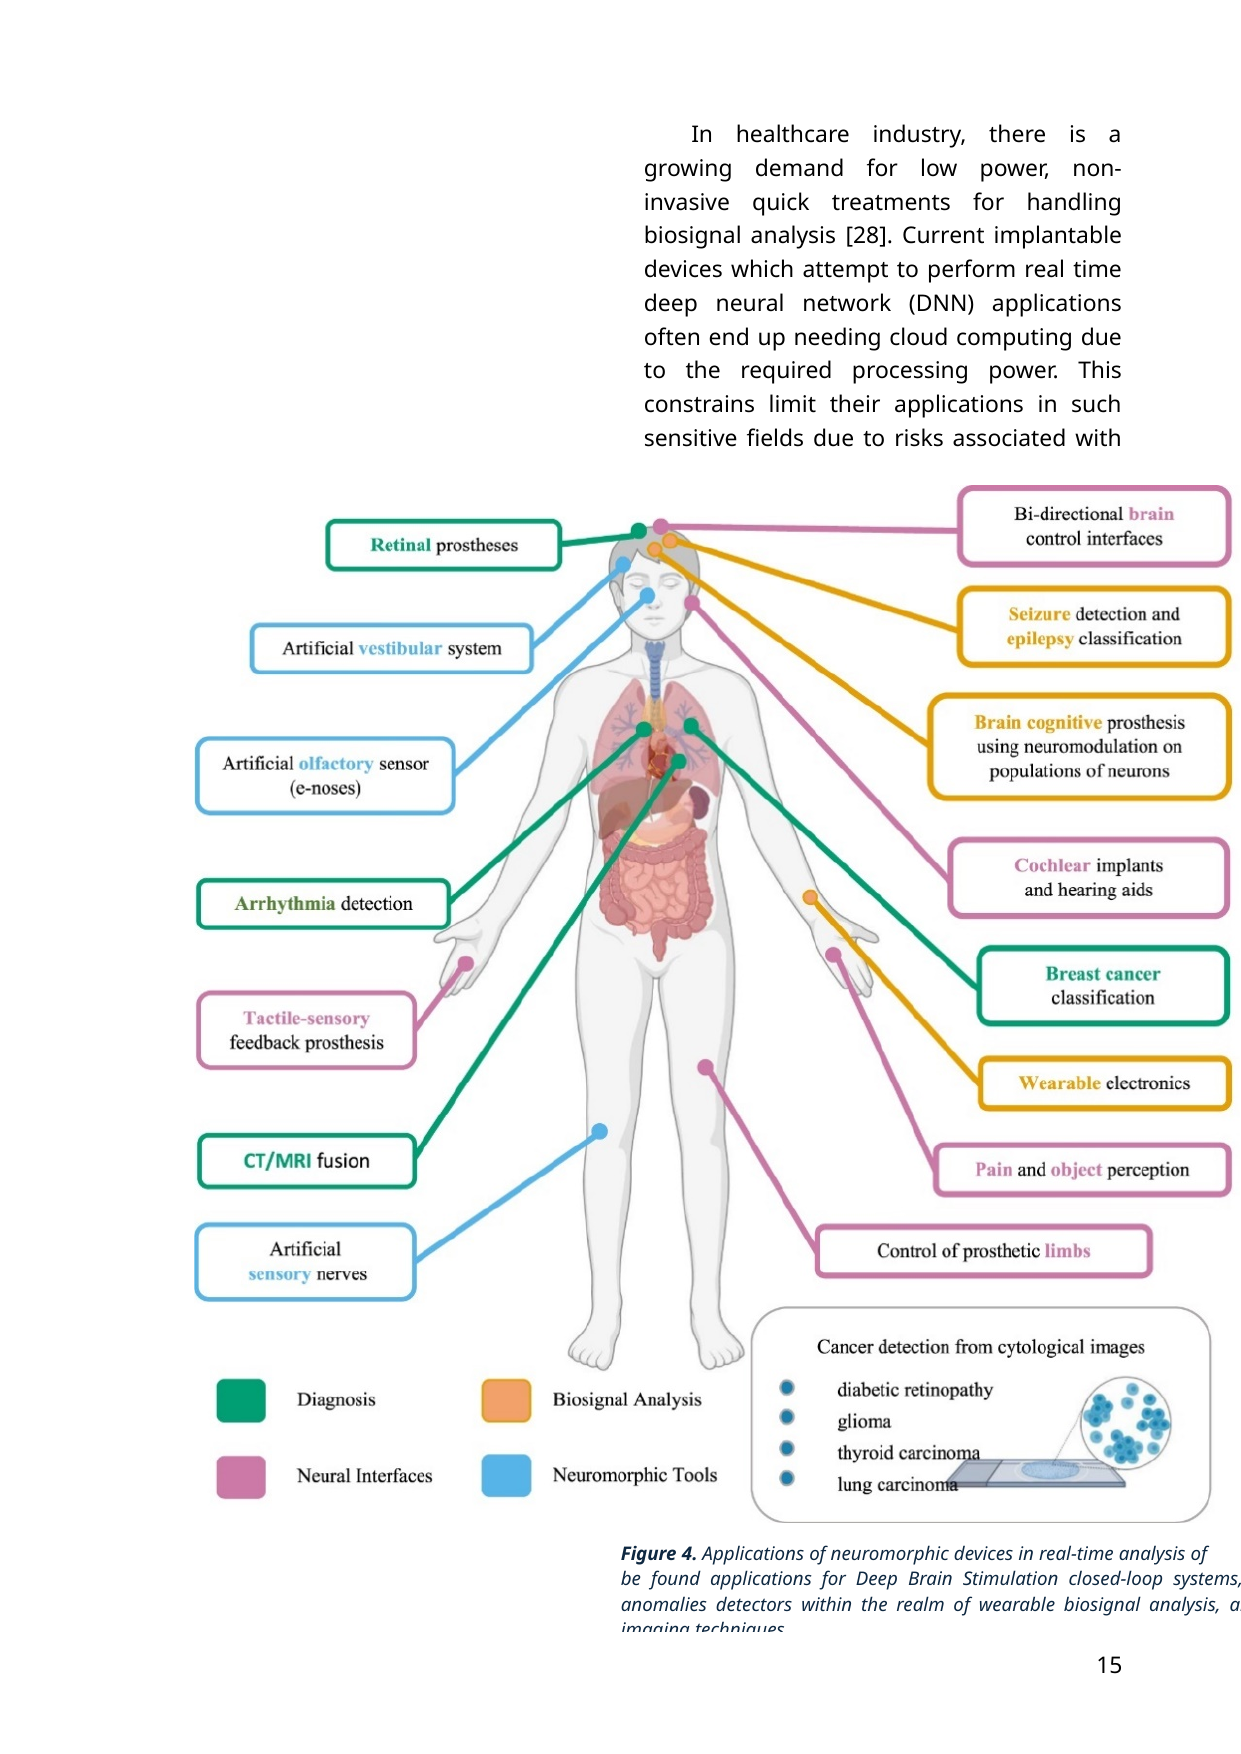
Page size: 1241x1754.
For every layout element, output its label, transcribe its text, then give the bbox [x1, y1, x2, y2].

text In healthcare industry, there is a growing demand for low power, non-invasive quick treatments for handling biosignal analysis . Current implantable devices which attempt to perform real time deep neural network (DNN) applications often end up needing cloud computing due to the required processing power. This constrains limit their applications in such sensitive fields due to risks associated with communication interferences and delays . Unlikewise, hardware-based neuromorphic systems address these limitations by offering implantable devices capable to perform DNN computations locally in real time. [644, 118, 1122, 453]
picture [194, 485, 1240, 1523]
